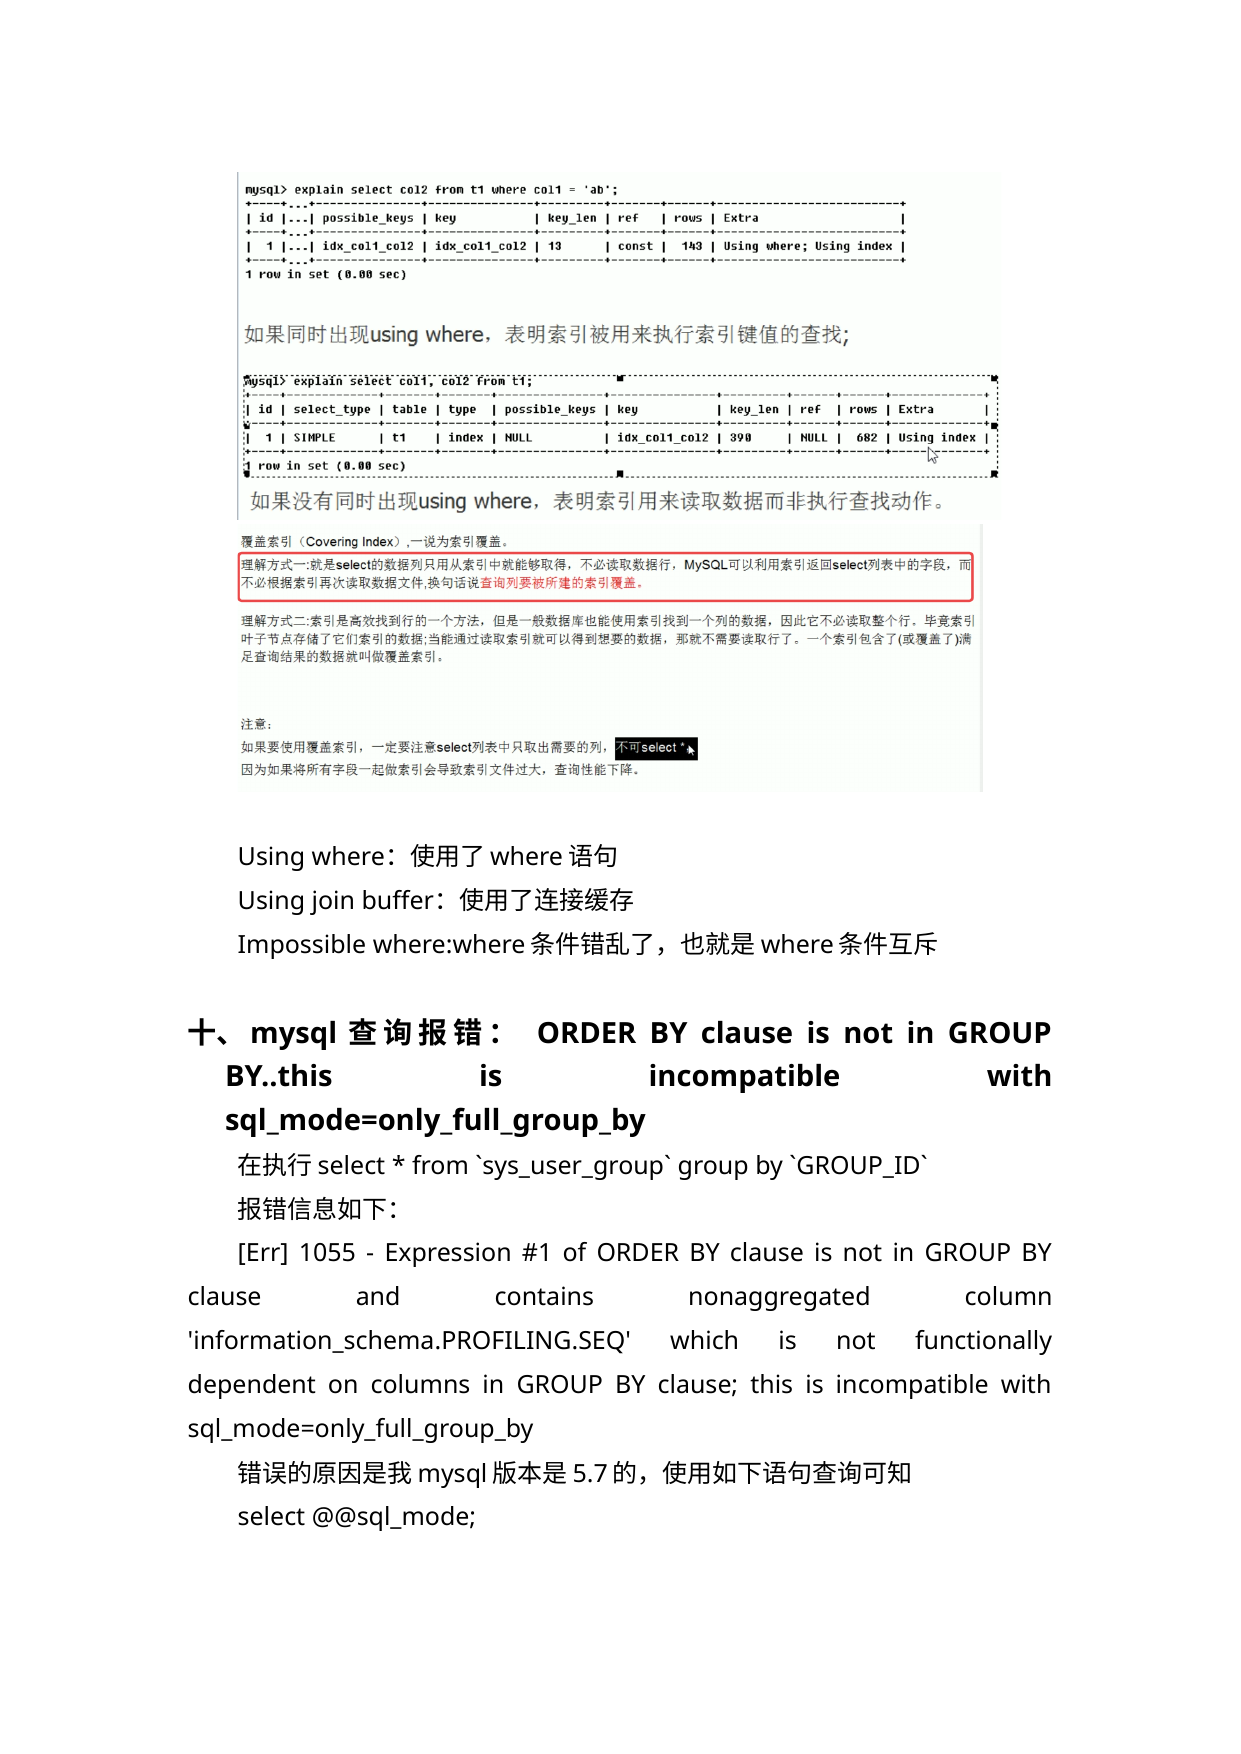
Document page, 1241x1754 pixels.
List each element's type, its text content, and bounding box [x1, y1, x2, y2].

list Impossible where:where条件错乱了，也就是where条件互斥 [187, 921, 1053, 965]
list Using where：使用了where语句 [187, 833, 1053, 877]
list 错误的原因是我mysql版本是5.7的，使用如下语句查询可知 [187, 1450, 1053, 1494]
list select @@sql_mode; [187, 1494, 1053, 1538]
list [Err] 1055 - Expression #1 of ORDER BY clause is not in GROUP BY clause and contains nonaggregated column 'information_schema.PROFILING.SEQ' which is not functionally dependent on columns in GROUP BY clause; this is incompatible with sql_mode=only_full_group_by [187, 1229, 1053, 1450]
list 在执行select * from `sys_user_group` group by `GROUP_ID` [187, 1141, 1053, 1185]
list Using join buffer：使用了连接缓存 [187, 877, 1053, 921]
list mysql查询报错： ORDER BY clause is not in GROUP BY..this is incompatible with sql_mode=only_full_group_by [187, 1009, 1053, 1141]
picture [237, 524, 983, 792]
list 报错信息如下： [187, 1185, 1053, 1229]
picture [237, 172, 1002, 520]
